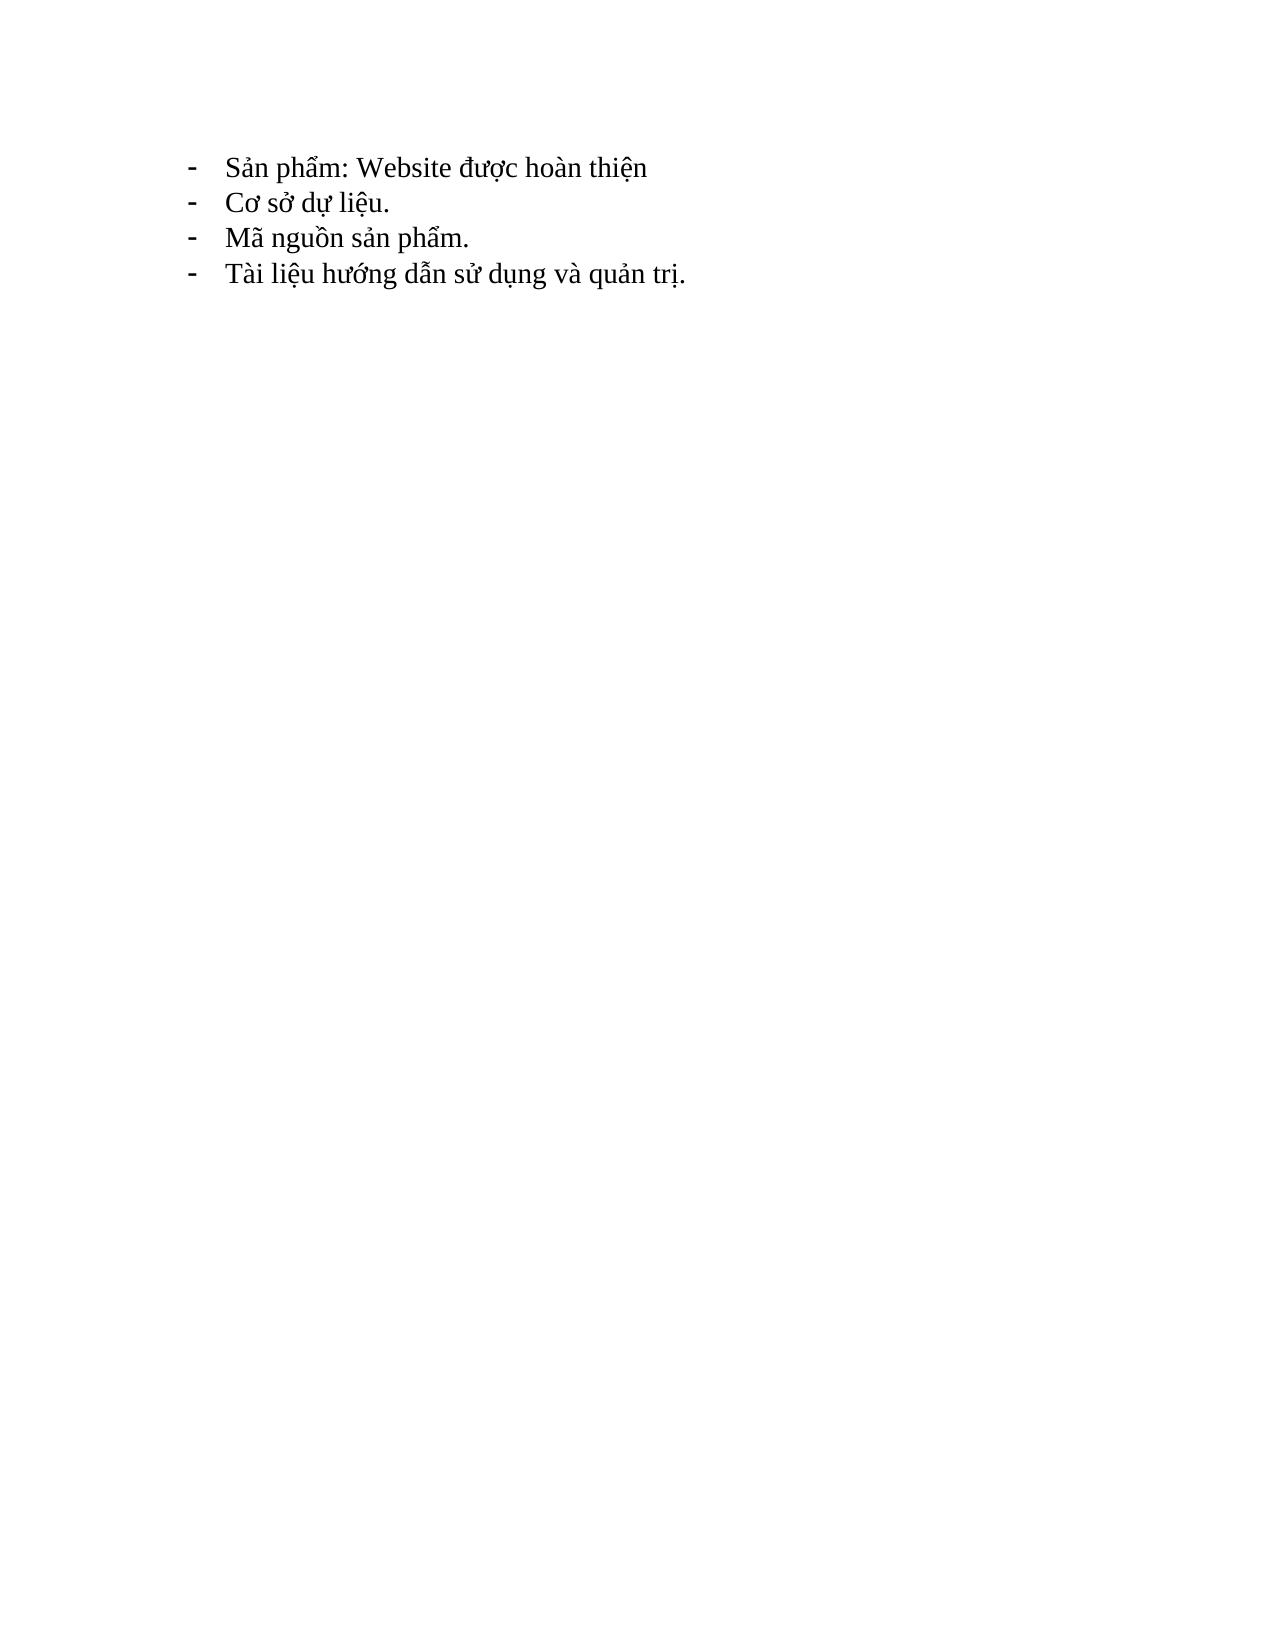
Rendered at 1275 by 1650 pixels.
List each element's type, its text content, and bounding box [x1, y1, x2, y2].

list Cơ sở dự liệu. [187, 185, 1125, 219]
list Mã nguồn sản phẩm. [187, 221, 1125, 254]
list Sản phẩm: Website được hoàn thiện [187, 150, 1125, 184]
list Tài liệu hướng dẫn sử dụng và quản trị. [187, 256, 1125, 289]
